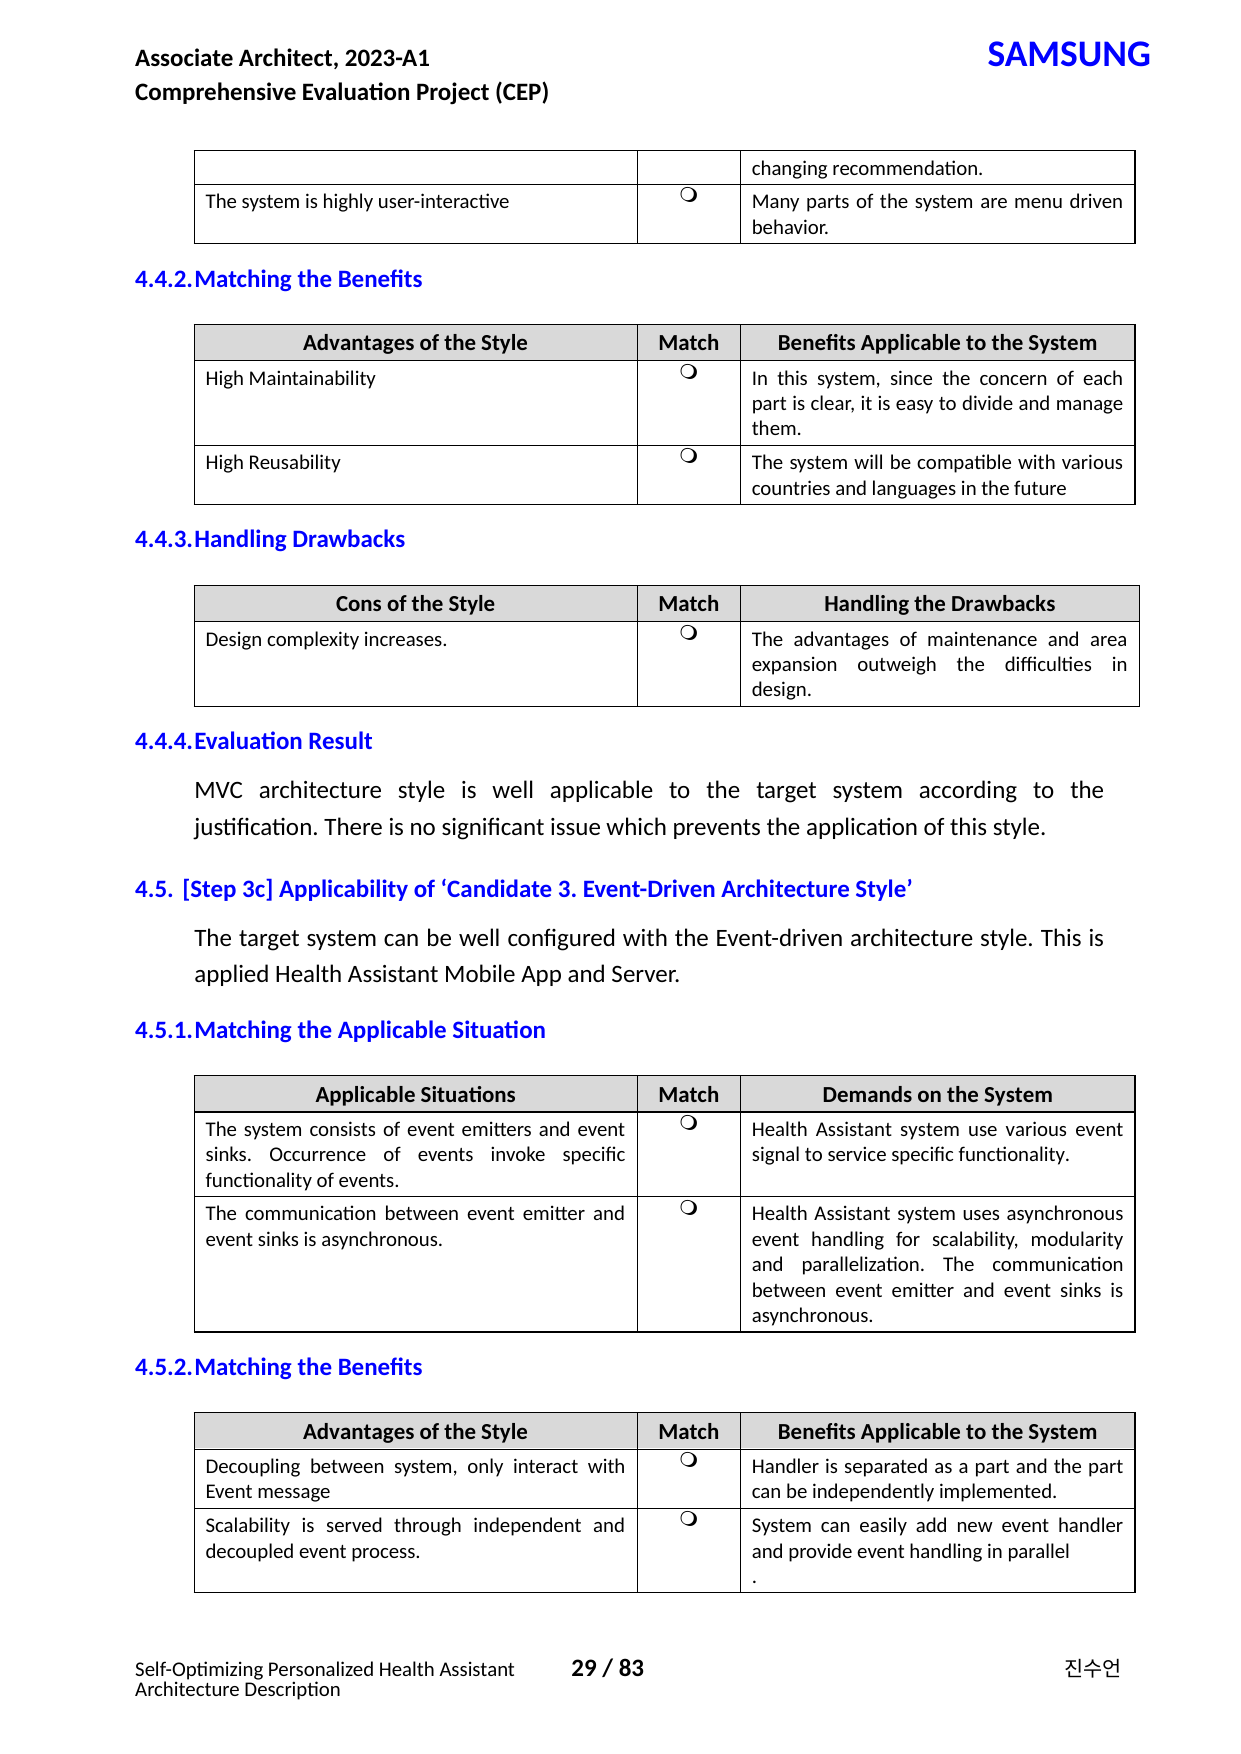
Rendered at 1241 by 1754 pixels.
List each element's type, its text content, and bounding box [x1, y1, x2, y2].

table_cell Handler is separated as a part and the part can be independently implemented. [741, 1450, 1134, 1508]
table_cell High Reusability [195, 446, 637, 504]
table_header Benefits Applicable to the System [741, 325, 1134, 360]
subtitle Matching the Benefits [135, 1351, 986, 1412]
table_header Benefits Applicable to the System [741, 1413, 1134, 1448]
table_cell In this system, since the concern of each part is clear, it is easy to divide and manage them. [741, 361, 1134, 445]
table_cell [638, 185, 740, 243]
table_cell The system will be compatible with various countries and languages in the future [741, 446, 1134, 504]
table_header Advantages of the Style [195, 1413, 637, 1448]
subtitle [Step 3c] Applicability of ‘Candidate 3. Event-Driven Architecture Style’ [135, 873, 1105, 903]
table_cell High Maintainability [195, 361, 637, 445]
table_cell Decoupling between system, only interact with Event message [195, 1450, 637, 1508]
table_header Handling the Drawbacks [741, 586, 1139, 621]
table_cell Health Assistant system use various event signal to service specific functionality. [741, 1113, 1134, 1196]
table_cell The system consists of event emitters and event sinks. Occurrence of events invoke specific functionality of events. [195, 1113, 637, 1196]
table_cell [638, 622, 740, 706]
table_cell [638, 1197, 740, 1331]
table_cell The system is highly user-interactive [195, 185, 637, 243]
table_cell [638, 361, 740, 445]
table_header Applicable Situations [195, 1076, 637, 1111]
subtitle Evaluation Result [135, 725, 986, 756]
table_cell System can easily add new event handler and provide event handling in parallel . [741, 1509, 1134, 1592]
text MVC architecture style is well applicable to the target system according to the justification. There is no significant issue which prevents the application of this style. [194, 775, 1105, 842]
table_header Cons of the Style [195, 586, 637, 621]
table_cell [638, 1509, 740, 1592]
table_header Demands on the System [741, 1076, 1134, 1111]
table_header Match [638, 586, 740, 621]
table_header Match [638, 1413, 740, 1448]
table_cell [638, 1450, 740, 1508]
table_cell The communication between event emitter and event sinks is asynchronous. [195, 1197, 637, 1331]
table_header Match [638, 325, 740, 360]
table_cell [638, 151, 740, 184]
table_header Advantages of the Style [195, 325, 637, 360]
table_cell [638, 446, 740, 504]
table_cell Scalability is served through independent and decoupled event process. [195, 1509, 637, 1592]
subtitle Matching the Benefits [135, 263, 986, 324]
subtitle Handling Drawbacks [135, 524, 986, 585]
table_cell Many parts of the system are menu driven behavior. [741, 185, 1134, 243]
table_header Match [638, 1076, 740, 1111]
table_cell [638, 1113, 740, 1196]
text The target system can be well configured with the Event-driven architecture style. This is applied Health Assistant Mobile App and Server. [194, 922, 1105, 989]
table_cell Health Assistant system uses asynchronous event handling for scalability, modularity and parallelization. The communication between event emitter and event sinks is asynchronous. [741, 1197, 1134, 1331]
table_cell The advantages of maintenance and area expansion outweigh the difficulties in design. [741, 622, 1139, 706]
table_cell Design complexity increases. [195, 622, 637, 706]
subtitle Matching the Applicable Situation [135, 1014, 986, 1075]
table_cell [741, 151, 1134, 184]
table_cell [195, 151, 637, 184]
